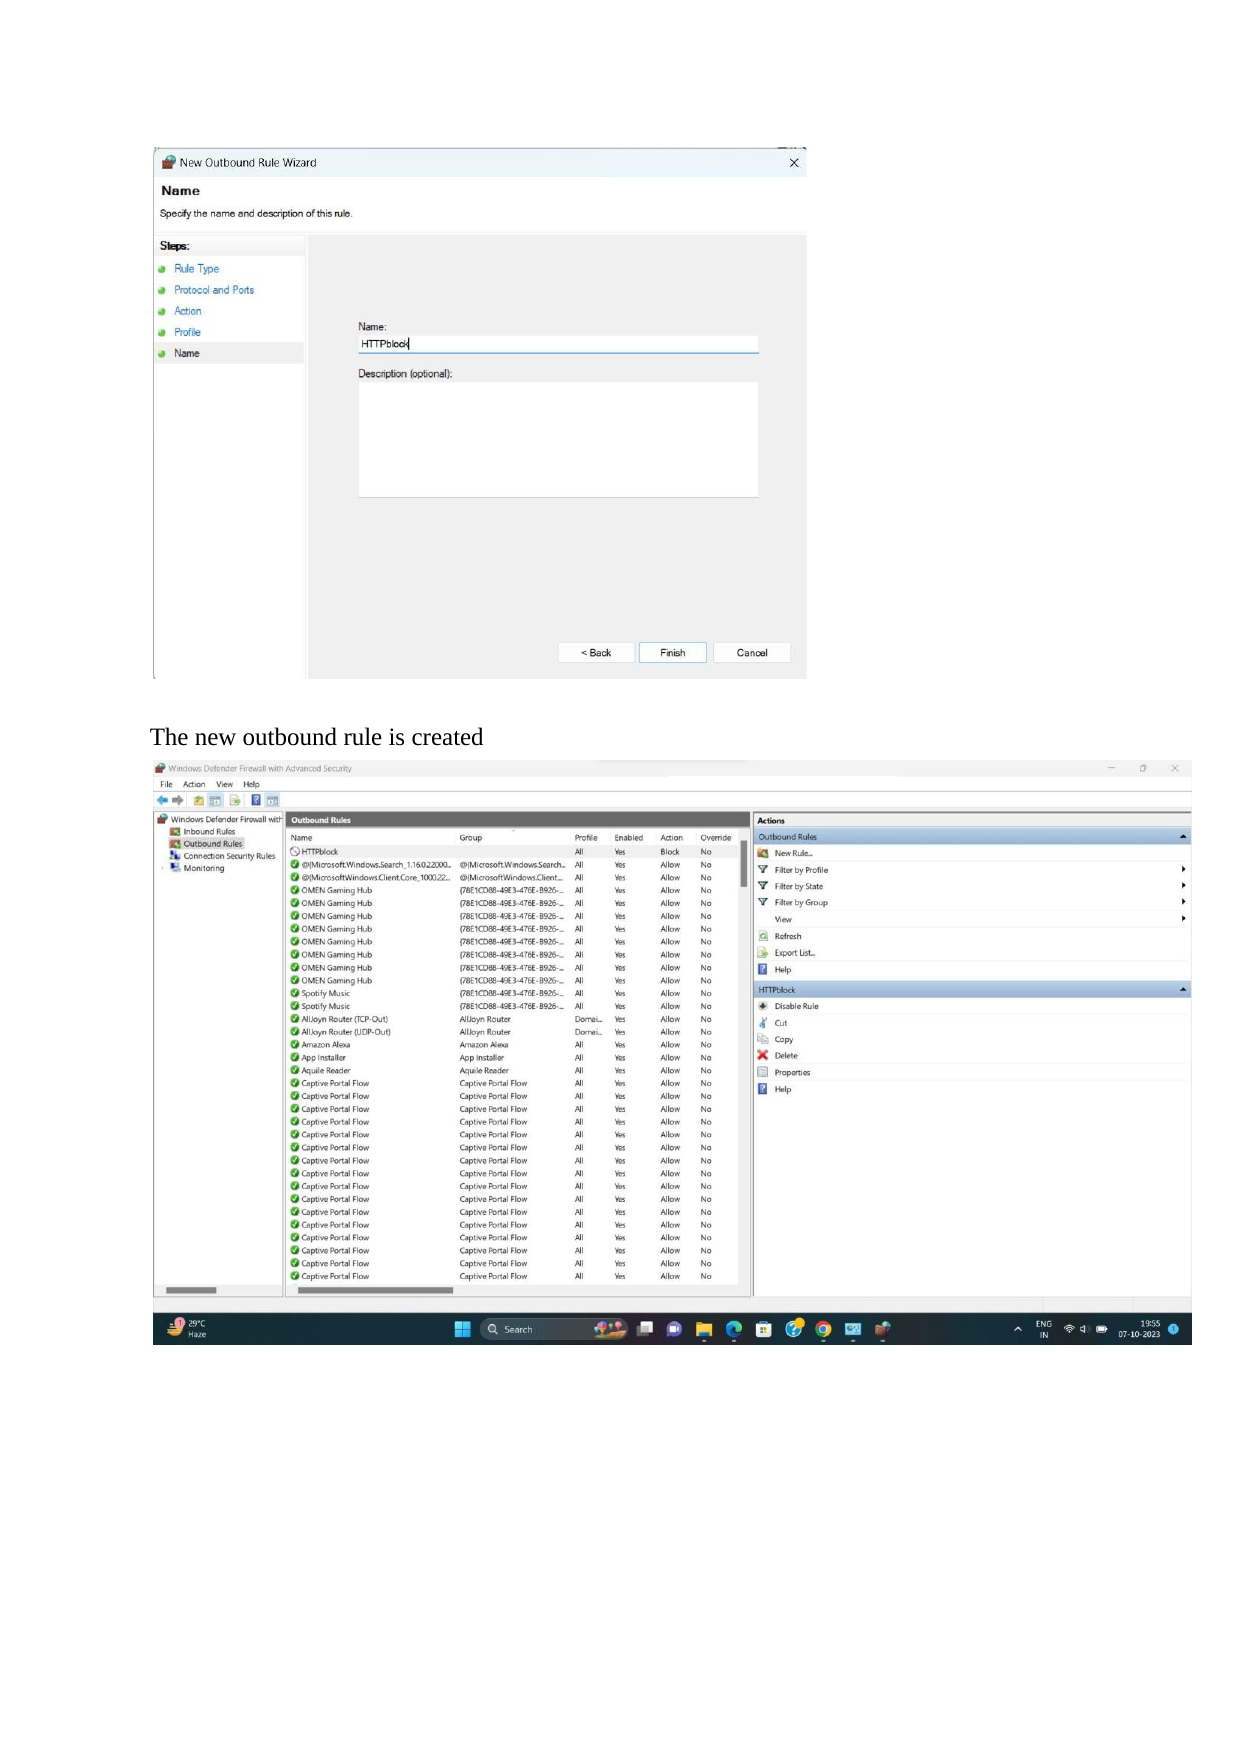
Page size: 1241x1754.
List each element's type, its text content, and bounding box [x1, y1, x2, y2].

picture [153, 760, 1192, 1345]
picture [153, 147, 807, 679]
text The new outbound rule is created [149, 722, 1203, 751]
